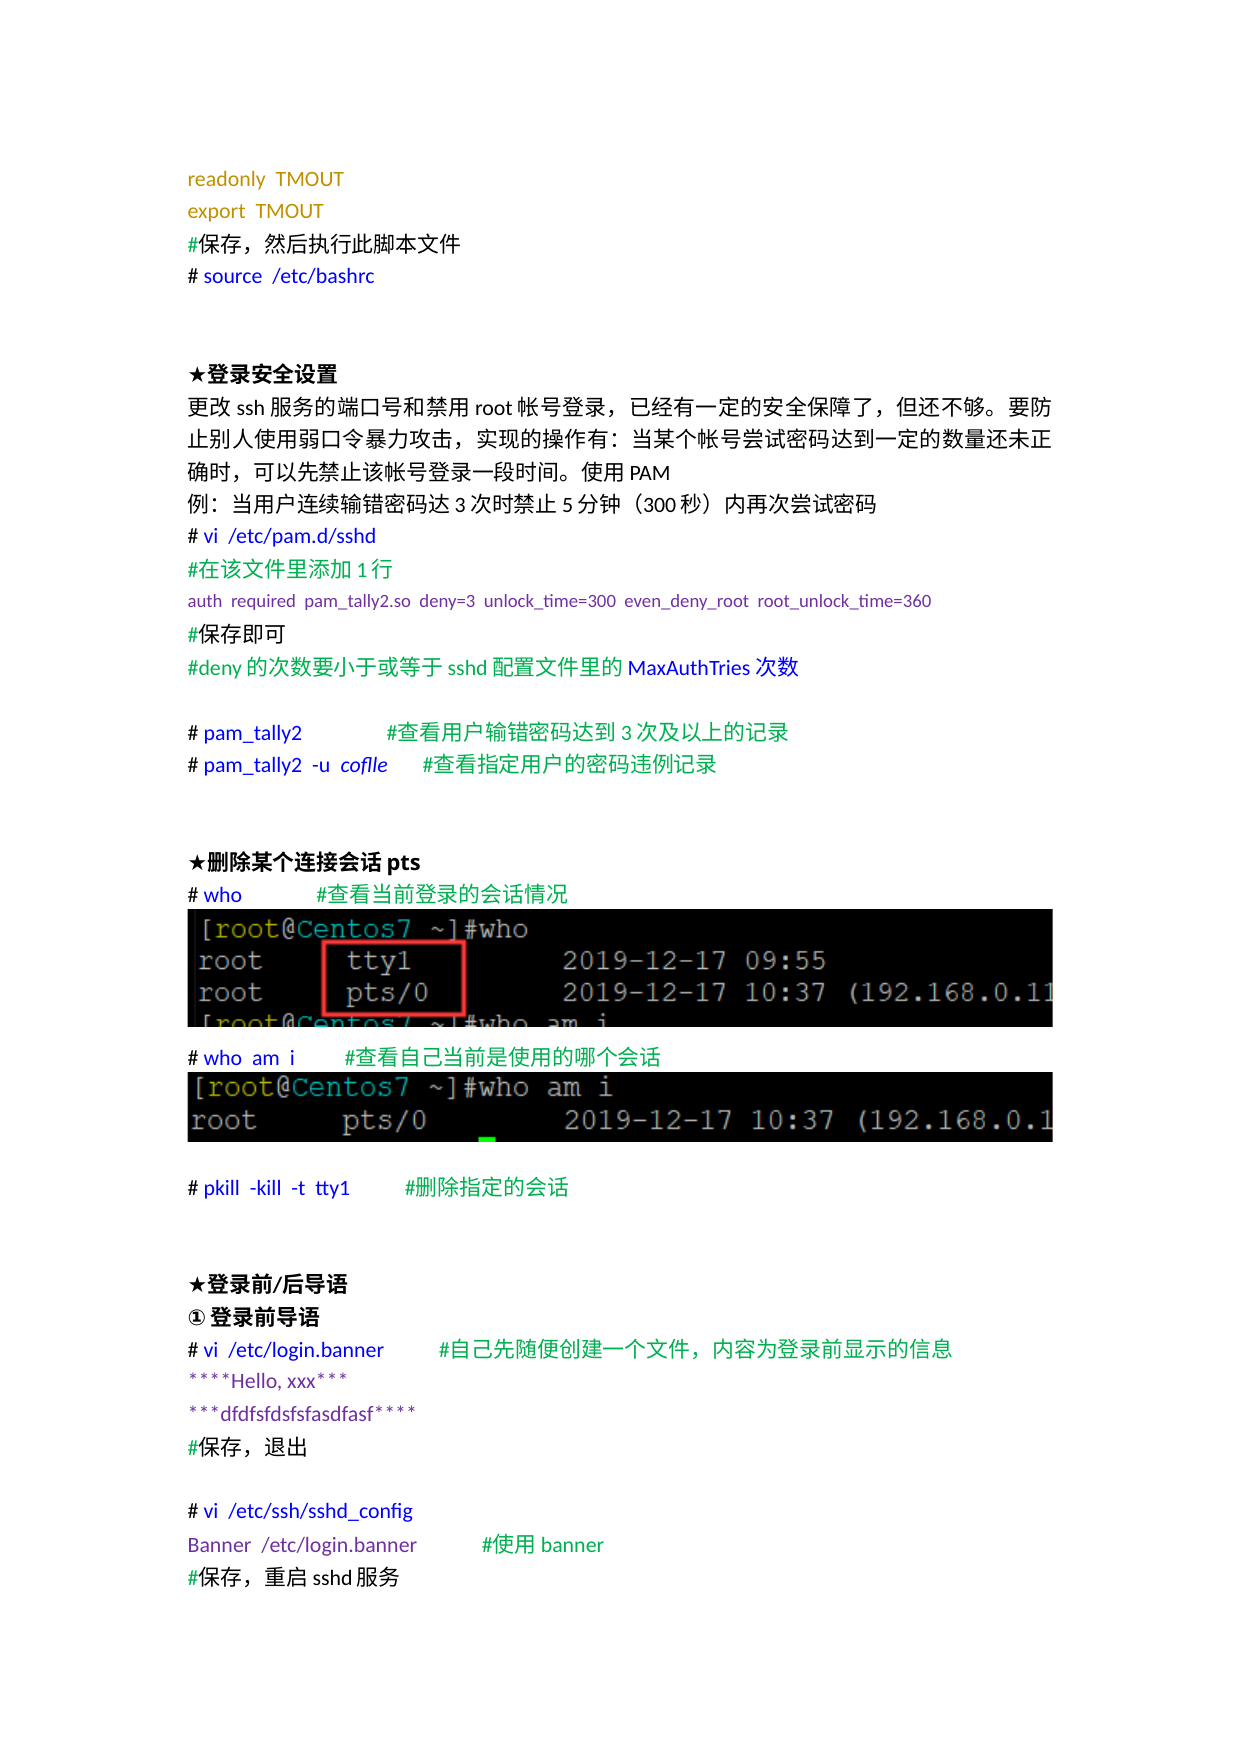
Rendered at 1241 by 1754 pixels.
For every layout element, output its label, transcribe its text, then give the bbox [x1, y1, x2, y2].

text # vi /etc/pam.d/sshd [187, 519, 1053, 552]
text readonly TMOUT [187, 162, 1053, 194]
text # source /etc/bashrc [187, 259, 1053, 292]
text #deny的次数要小于或等于sshd配置文件里的MaxAuthTries 次数 [187, 649, 1053, 682]
text #保存，然后执行此脚本文件 [187, 227, 1053, 259]
text ***dfdfsfdsfsfasdfasf**** [187, 1397, 1053, 1429]
text # pkill -kill -t tty1 #删除指定的会话 [187, 1169, 1053, 1202]
text ★删除某个连接会话pts [187, 844, 1053, 877]
text # vi /etc/ssh/sshd_config [187, 1494, 1053, 1527]
text Banner /etc/login.banner #使用banner [187, 1527, 1053, 1559]
text #保存，退出 [187, 1429, 1053, 1462]
text ****Hello, xxx*** [187, 1364, 1053, 1397]
text #保存，重启sshd服务 [187, 1559, 1053, 1592]
text auth required pam_tally2.so deny=3 unlock_time=300 even_deny_root root_unlock_time=360 [187, 584, 1053, 617]
picture [187, 909, 1053, 1027]
text # vi /etc/login.banner #自己先随便创建一个文件，内容为登录前显示的信息 [187, 1332, 1053, 1364]
text 更改ssh服务的端口号和禁用root帐号登录，已经有一定的安全保障了，但还不够。要防止别人使用弱口令暴力攻击，实现的操作有：当某个帐号尝试密码达到一定的数量还未正确时，可以先禁止该帐号登录一段时间。使用PAM [187, 389, 1053, 487]
text ★登录安全设置 [187, 357, 1053, 389]
text 例：当用户连续输错密码达3次时禁止5分钟（300秒）内再次尝试密码 [187, 487, 1053, 519]
text ★登录前/后导语 [187, 1267, 1053, 1299]
text ①登录前导语 [187, 1299, 1053, 1332]
text # pam_tally2 -u coflle #查看指定用户的密码违例记录 [187, 747, 1053, 779]
text # who am i #查看自己当前是使用的哪个会话 [187, 1039, 1053, 1072]
text # pam_tally2 #查看用户输错密码达到3次及以上的记录 [187, 714, 1053, 747]
picture [187, 1072, 1053, 1142]
text export TMOUT [187, 194, 1053, 227]
text #保存即可 [187, 617, 1053, 649]
text #在该文件里添加1行 [187, 552, 1053, 584]
text # who #查看当前登录的会话情况 [187, 877, 1053, 909]
